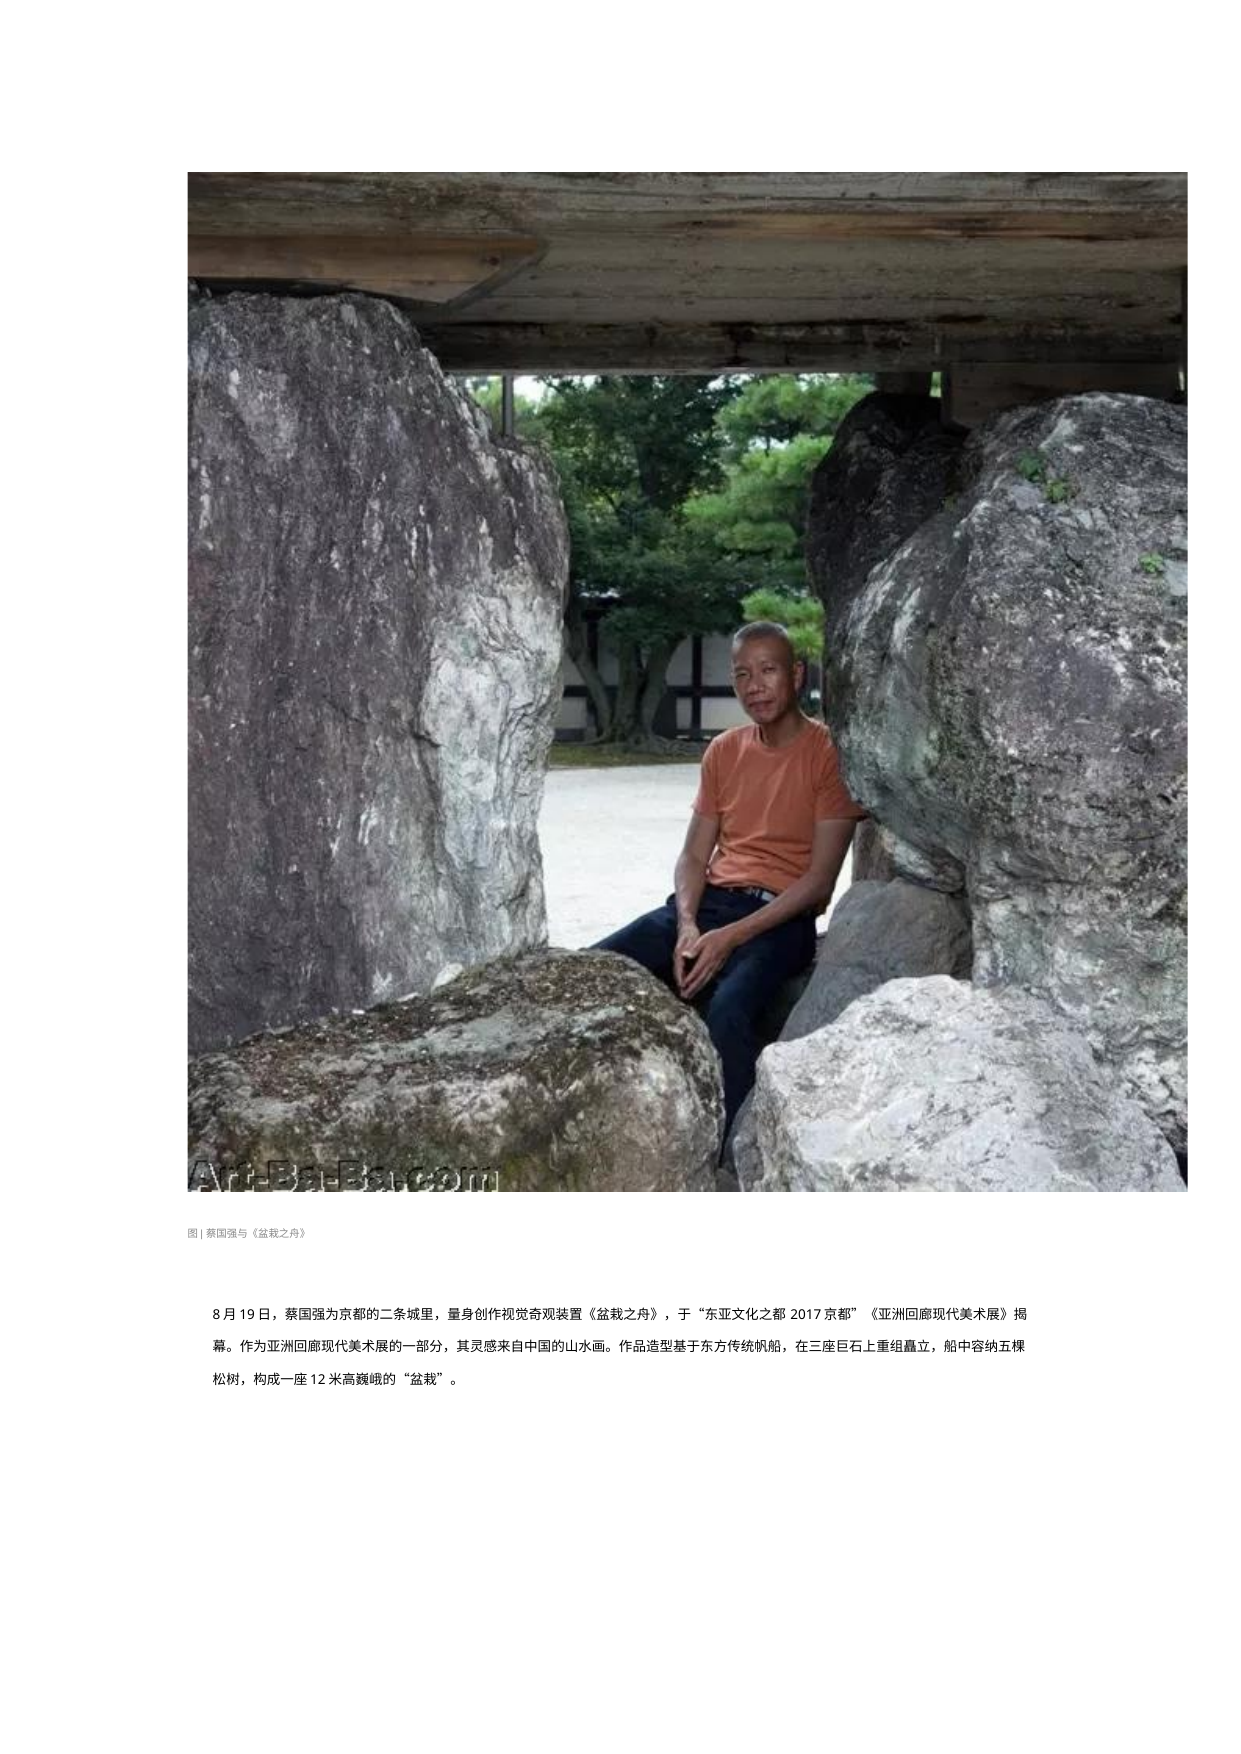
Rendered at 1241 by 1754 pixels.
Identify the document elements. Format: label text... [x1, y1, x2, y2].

text 图 | 蔡国强与《盆栽之舟》 [187, 1217, 1053, 1249]
text 8月19日，蔡国强为京都的二条城里，量身创作视觉奇观装置《盆栽之舟》，于“东亚文化之都2017京都”《亚洲回廊现代美术展》揭幕。作为亚洲回廊现代美术展的一部分，其灵感来自中国的山水画。作品造型基于东方传统帆船，在三座巨石上重组矗立，船中容纳五棵松树，构成一座12米高巍峨的“盆栽”。 [212, 1297, 1028, 1394]
picture [187, 172, 1188, 1192]
